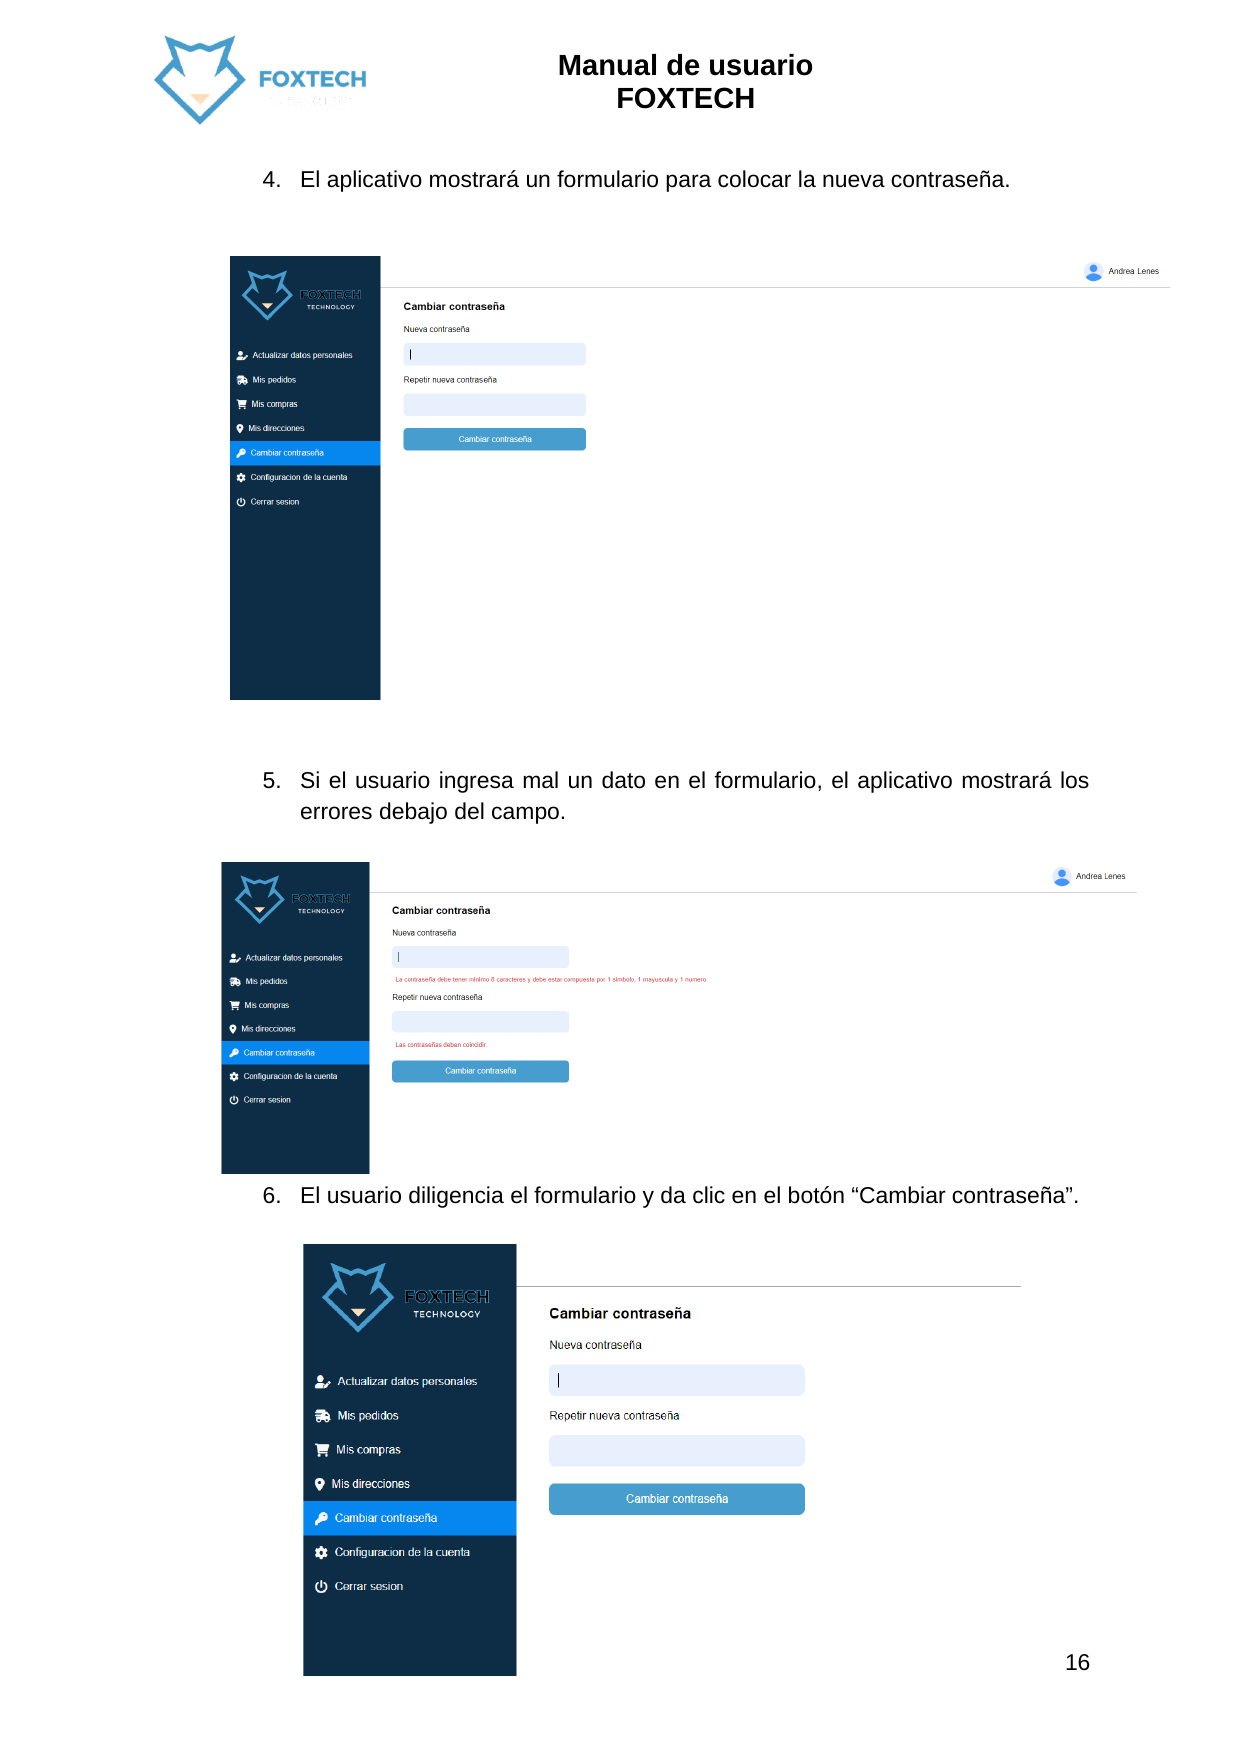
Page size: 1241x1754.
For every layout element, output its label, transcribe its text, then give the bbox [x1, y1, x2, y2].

picture [303, 1244, 1021, 1676]
list El usuario diligencia el formulario y da clic en el botón “Cambiar contraseña”. [262, 1174, 1090, 1208]
picture [130, 31, 400, 140]
picture [221, 862, 1137, 1174]
list El aplicativo mostrará un formulario para colocar la nueva contraseña. [262, 166, 1090, 192]
picture [230, 256, 1171, 700]
list Si el usuario ingresa mal un dato en el formulario, el aplicativo mostrará los errores debajo del campo. [262, 767, 1090, 824]
